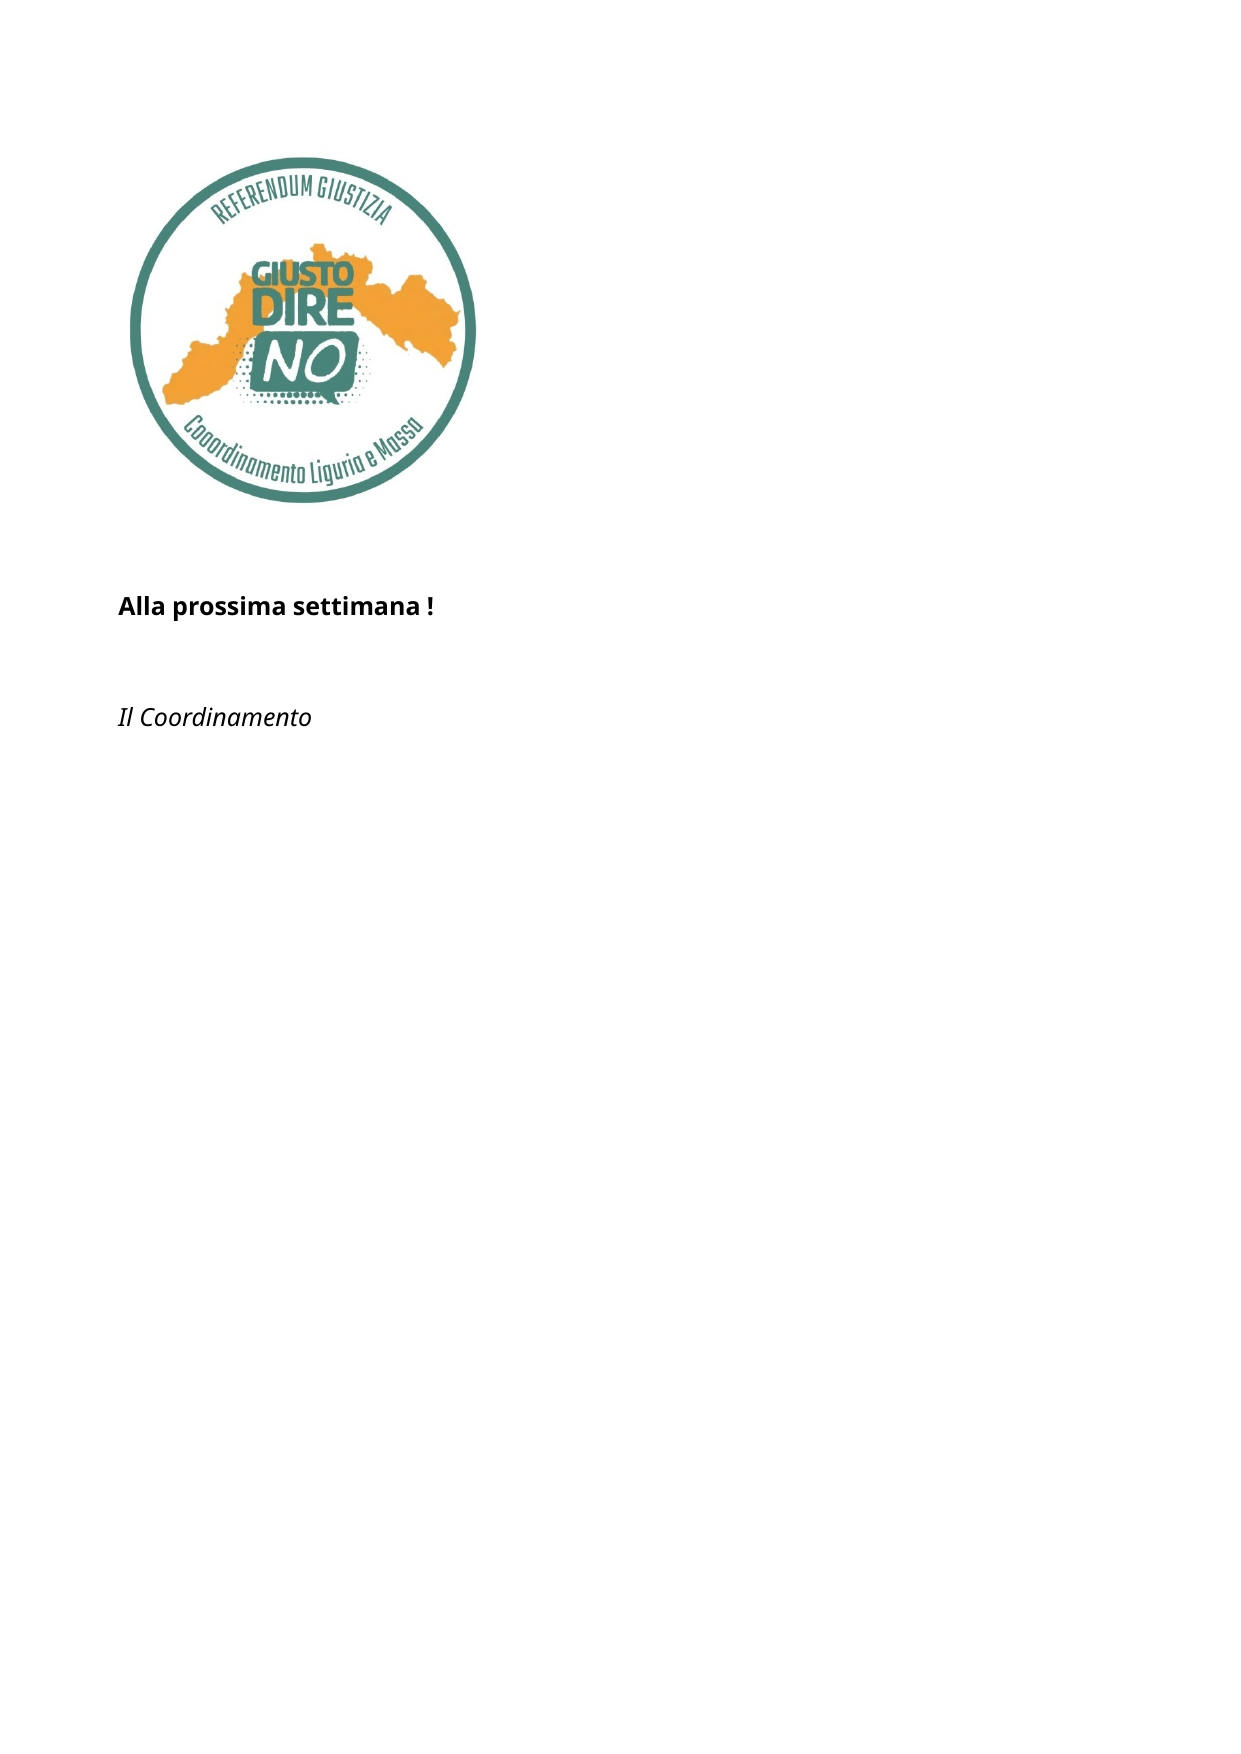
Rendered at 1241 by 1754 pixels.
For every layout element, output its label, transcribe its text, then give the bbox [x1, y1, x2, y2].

text Il Coordinamento [118, 700, 1122, 734]
text Alla prossima settimana ! [118, 588, 1122, 622]
picture [118, 147, 487, 511]
